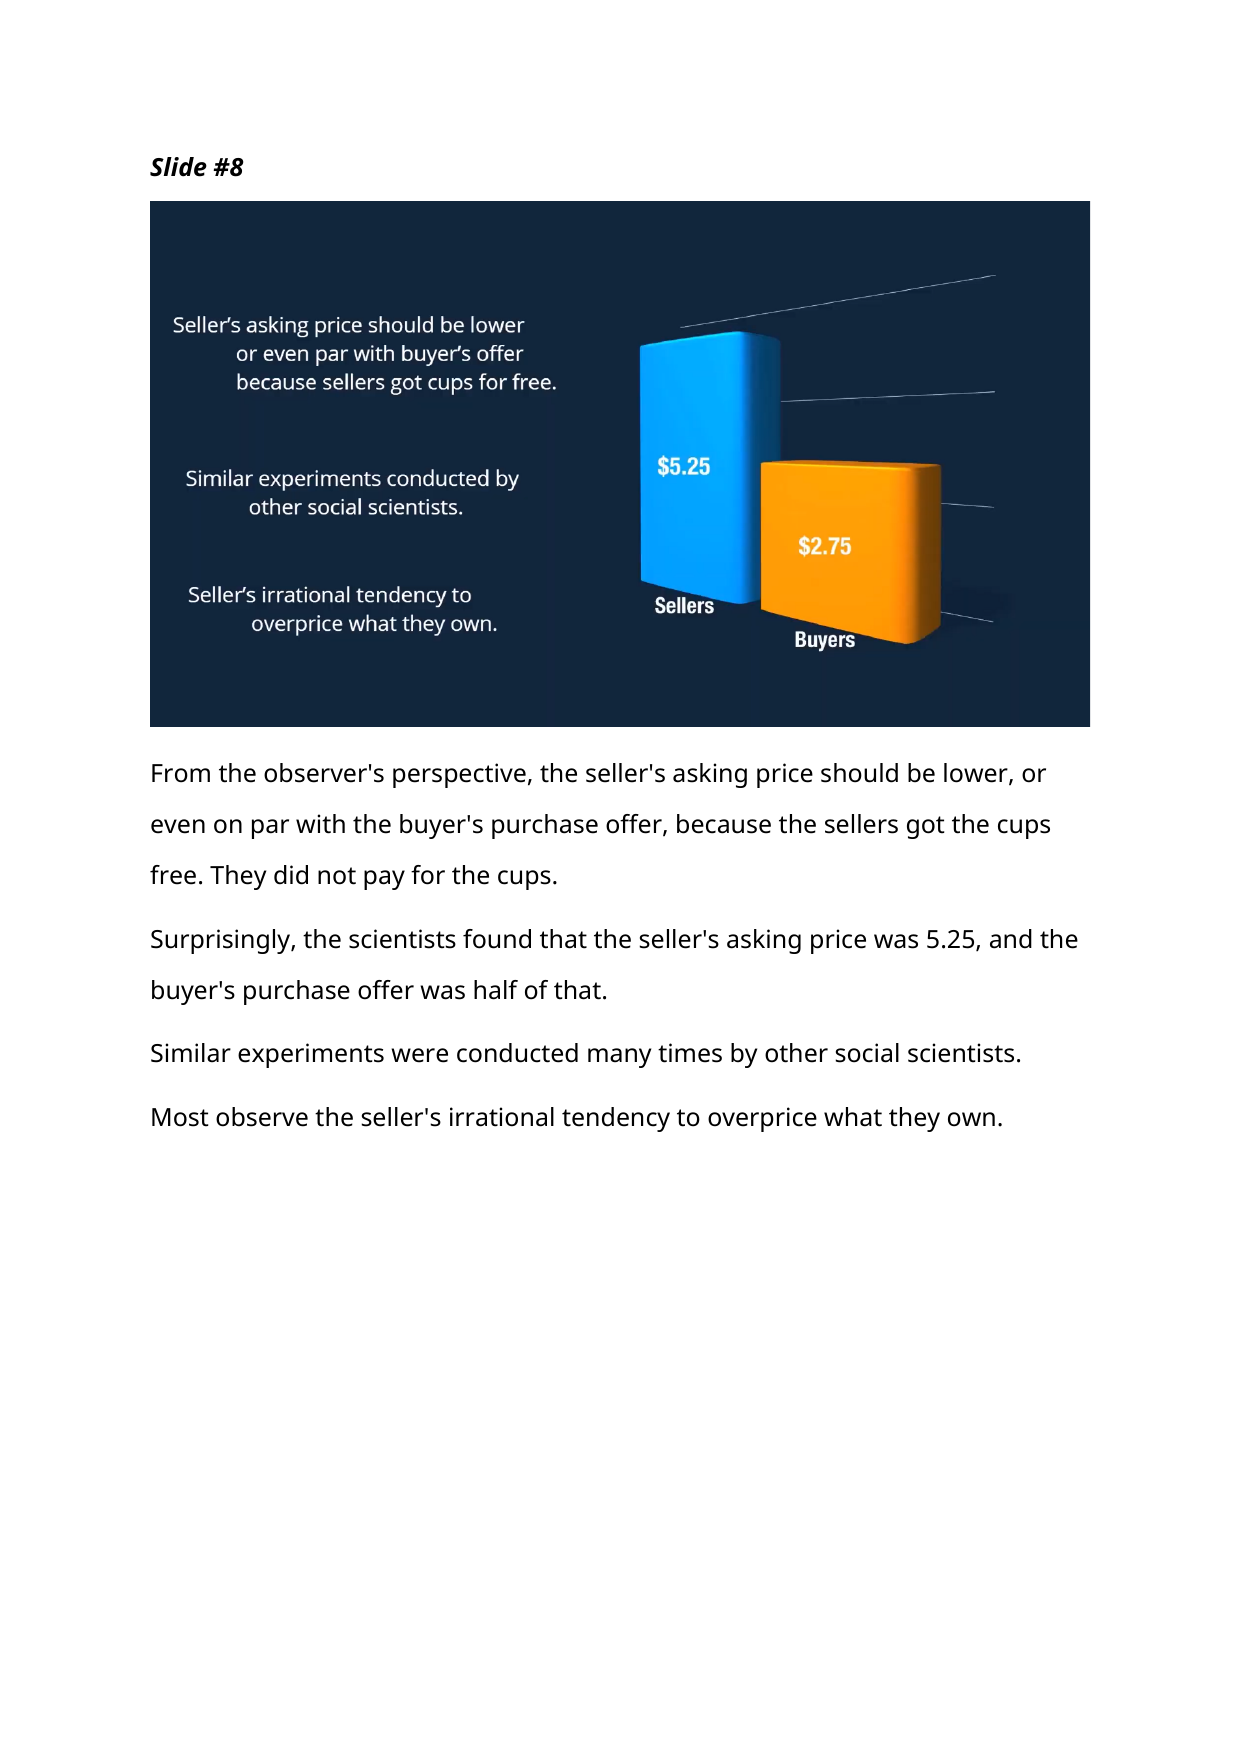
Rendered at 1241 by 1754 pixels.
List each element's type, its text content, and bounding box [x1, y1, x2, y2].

text From the observer's perspective, the seller's asking price should be lower, or even on par with the buyer's purchase offer, because the sellers got the cups free. They did not pay for the cups. [150, 756, 1090, 892]
text Most observe the seller's irrational tendency to overprice what they own. [150, 1099, 1090, 1134]
picture [150, 201, 1091, 727]
subtitle Slide #8 [150, 150, 1090, 201]
text Similar experiments were conducted many times by other social scientists. [150, 1036, 1090, 1070]
text Surprisingly, the scientists found that the seller's asking price was 5.25, and the buyer's purchase offer was half of that. [150, 921, 1090, 1007]
